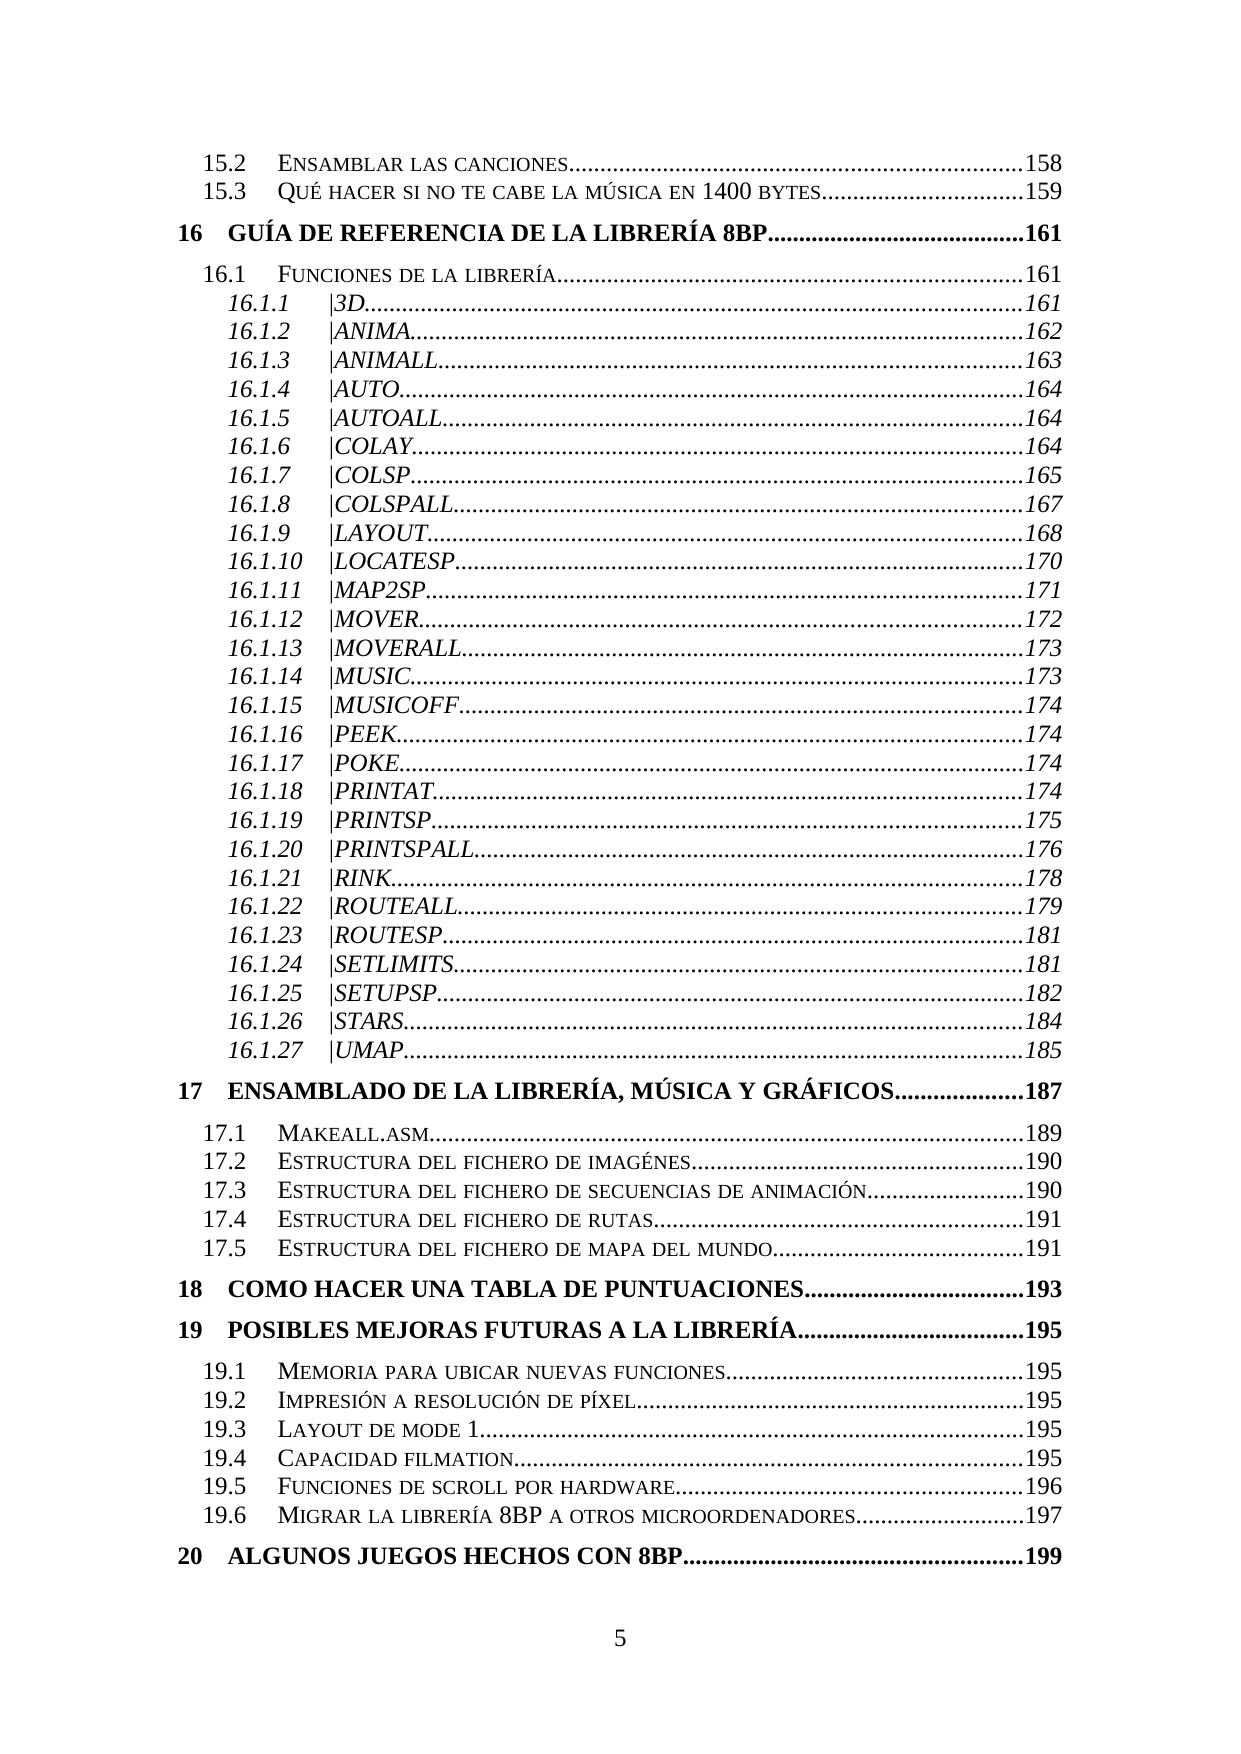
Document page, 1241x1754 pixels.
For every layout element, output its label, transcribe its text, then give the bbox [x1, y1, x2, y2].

text 16.1 Funciones de la librería 161 [202, 259, 1063, 288]
text 19 Posibles mejoras futuras a la librería 195 [177, 1315, 1063, 1344]
text 16.1.22 |ROUTEALL 179 [227, 891, 1063, 920]
text 16.1.10 |LOCATESP 170 [227, 546, 1063, 575]
text 16.1.23 |ROUTESP 181 [227, 920, 1063, 949]
text 19.3 Layout de mode 1 195 [202, 1414, 1063, 1443]
text 17.2 Estructura del fichero de imagénes 190 [202, 1146, 1063, 1175]
text 16.1.4 |AUTO 164 [227, 374, 1063, 403]
text 16.1.17 |POKE 174 [227, 748, 1063, 776]
text 20 Algunos juegos hechos con 8BP 199 [177, 1541, 1063, 1570]
text 17.5 Estructura del fichero de mapa del mundo 191 [202, 1233, 1063, 1261]
text 16.1.11 |MAP2SP 171 [227, 575, 1063, 604]
text 16.1.21 |RINK 178 [227, 863, 1063, 891]
text 19.1 Memoria para ubicar nuevas funciones 195 [202, 1356, 1063, 1385]
text 16.1.8 |COLSPALL 167 [227, 489, 1063, 518]
text 16.1.12 |MOVER 172 [227, 604, 1063, 633]
text 16.1.27 |UMAP 185 [227, 1035, 1063, 1064]
text 18 Como hacer una tabla de puntuaciones 193 [177, 1274, 1063, 1303]
text 16.1.9 |LAYOUT 168 [227, 518, 1063, 546]
text 16.1.20 |PRINTSPALL 176 [227, 834, 1063, 863]
text 17 Ensamblado de la librería, música y gráficos 187 [177, 1076, 1063, 1105]
text 17.1 Makeall.asm 189 [202, 1118, 1063, 1146]
text 16.1.14 |MUSIC 173 [227, 661, 1063, 690]
text 15.3 Qué hacer si no te cabe la música en 1400 bytes 159 [202, 176, 1063, 205]
text 16.1.16 |PEEK 174 [227, 719, 1063, 748]
text 16.1.24 |SETLIMITS 181 [227, 949, 1063, 978]
text 16.1.13 |MOVERALL 173 [227, 633, 1063, 661]
text 16.1.7 |COLSP 165 [227, 460, 1063, 489]
text 16 Guía de referencia de la librería 8BP 161 [177, 218, 1063, 246]
text 16.1.5 |AUTOALL 164 [227, 403, 1063, 431]
text 16.1.6 |COLAY 164 [227, 431, 1063, 460]
text 16.1.15 |MUSICOFF 174 [227, 690, 1063, 719]
text 16.1.19 |PRINTSP 175 [227, 805, 1063, 834]
text 16.1.2 |ANIMA 162 [227, 316, 1063, 345]
text 16.1.1 |3D 161 [227, 288, 1063, 316]
text 19.6 Migrar la librería 8BP a otros microordenadores 197 [202, 1500, 1063, 1529]
text 17.3 Estructura del fichero de secuencias de animación 190 [202, 1175, 1063, 1204]
text 16.1.18 |PRINTAT 174 [227, 776, 1063, 805]
text 16.1.3 |ANIMALL 163 [227, 345, 1063, 374]
text 19.5 Funciones de scroll por hardware 196 [202, 1471, 1063, 1500]
text 17.4 Estructura del fichero de rutas 191 [202, 1204, 1063, 1233]
text 16.1.25 |SETUPSP 182 [227, 978, 1063, 1006]
text 19.4 Capacidad filmation 195 [202, 1443, 1063, 1471]
text 15.2 Ensamblar las canciones 158 [202, 148, 1063, 176]
text 16.1.26 |STARS 184 [227, 1006, 1063, 1035]
text 19.2 Impresión a resolución de píxel 195 [202, 1385, 1063, 1414]
